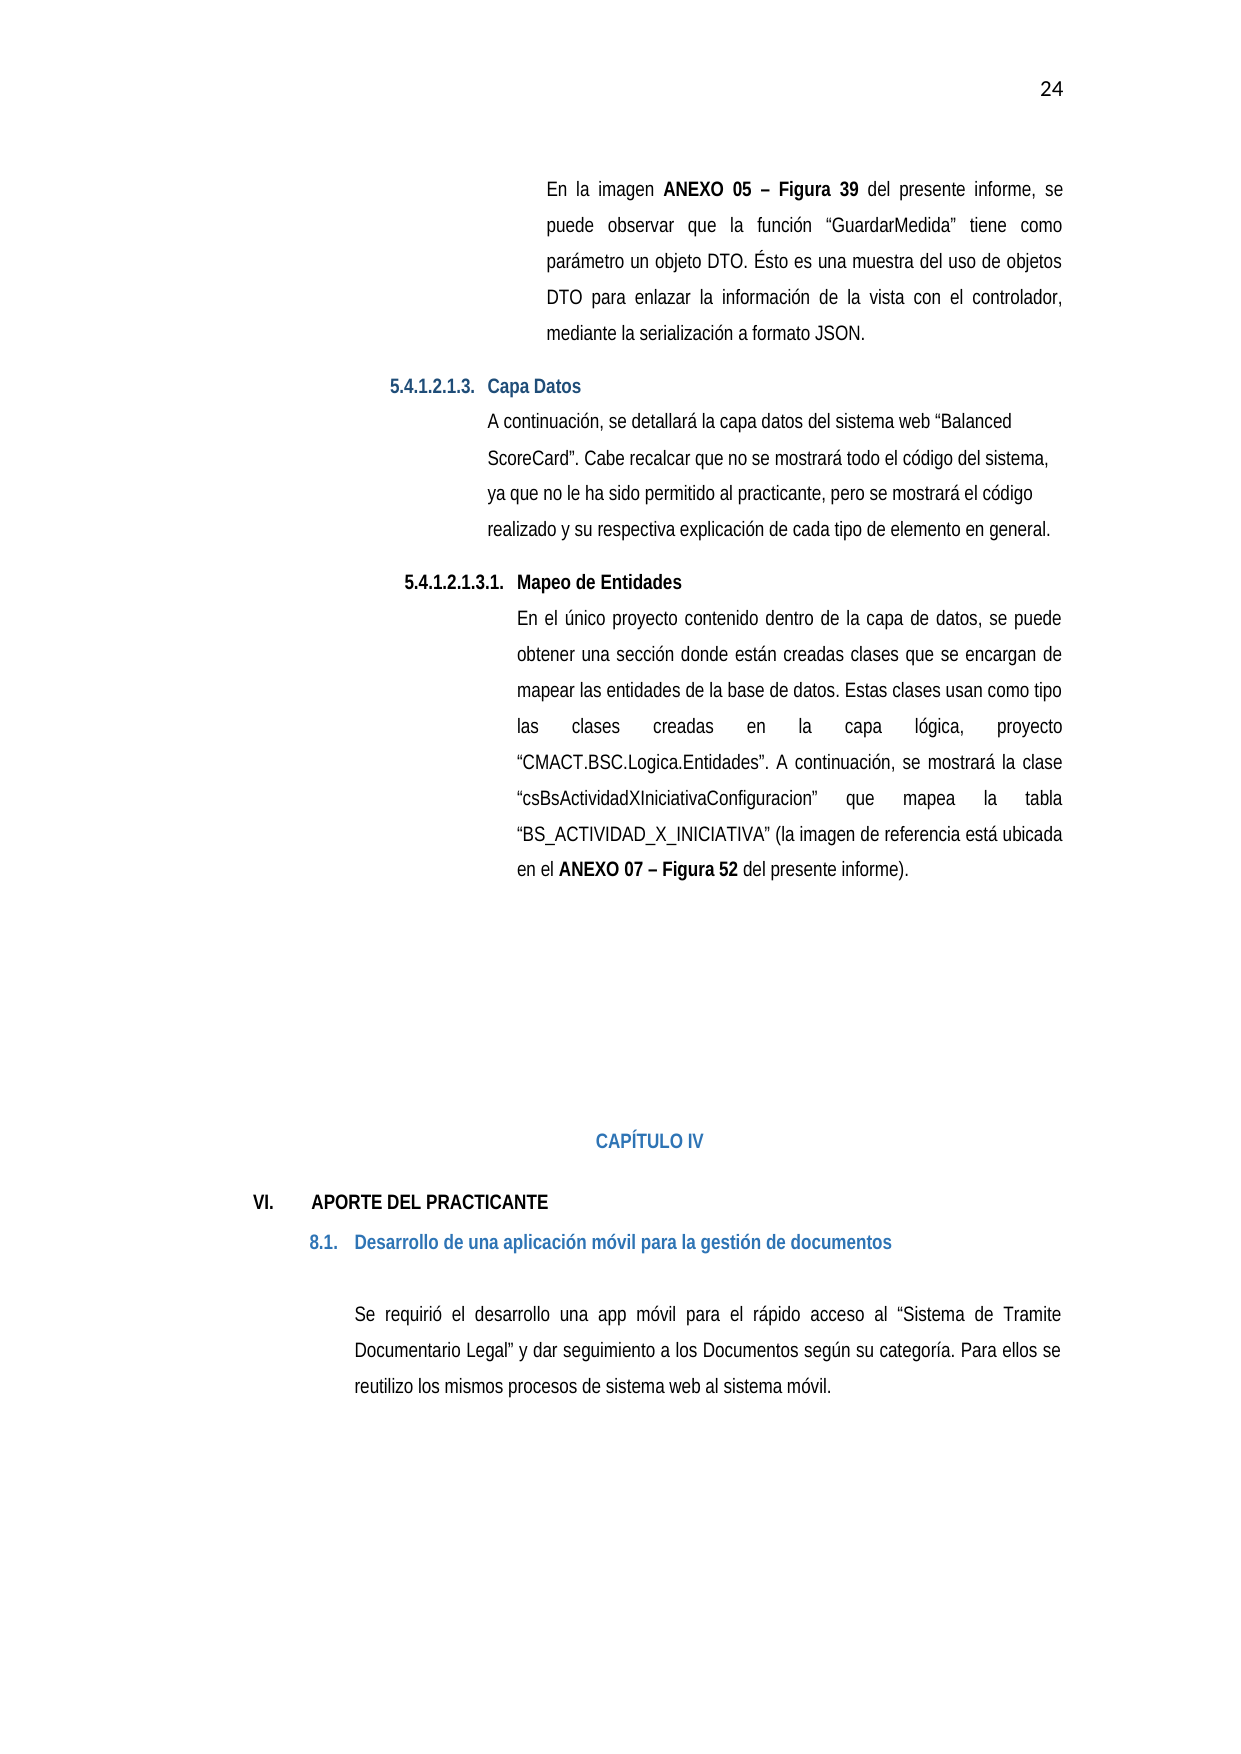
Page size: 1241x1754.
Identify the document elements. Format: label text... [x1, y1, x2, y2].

text En la imagen ANEXO 05 – Figura 39 del presente informe, se puede observar que la función “GuardarMedida” tiene como parámetro un objeto DTO. Ésto es una muestra del uso de objetos DTO para enlazar la información de la vista con el controlador, mediante la serialización a formato JSON. [546, 177, 1063, 345]
text CAPÍTULO IV [236, 1129, 1063, 1153]
list Mapeo de Entidades [404, 570, 1063, 594]
list APORTE DEL PRACTICANTE [274, 1190, 1063, 1214]
list Desarrollo de una aplicación móvil para la gestión de documentos [309, 1230, 1063, 1254]
list Se requirió el desarrollo una app móvil para el rápido acceso al “Sistema de Tramite Documentario Legal” y dar seguimiento a los Documentos según su categoría. Para ellos se reutilizo los mismos procesos de sistema web al sistema móvil. [354, 1302, 1063, 1397]
list A continuación, se detallará la capa datos del sistema web “Balanced ScoreCard”. Cabe recalcar que no se mostrará todo el código del sistema, ya que no le ha sido permitido al practicante, pero se mostrará el código realizado y su respectiva explicación de cada tipo de elemento en general. [487, 409, 1063, 541]
list En el único proyecto contenido dentro de la capa de datos, se puede obtener una sección donde están creadas clases que se encargan de mapear las entidades de la base de datos. Estas clases usan como tipo las clases creadas en la capa lógica, proyecto “CMACT.BSC.Logica.Entidades”. A continuación, se mostrará la clase “csBsActividadXIniciativaConfiguracion” que mapea la tabla “BS_ACTIVIDAD_X_INICIATIVA” (la imagen de referencia está ubicada en el ANEXO 07 – Figura 52 del presente informe). [517, 606, 1063, 881]
list Capa Datos [390, 373, 1063, 397]
